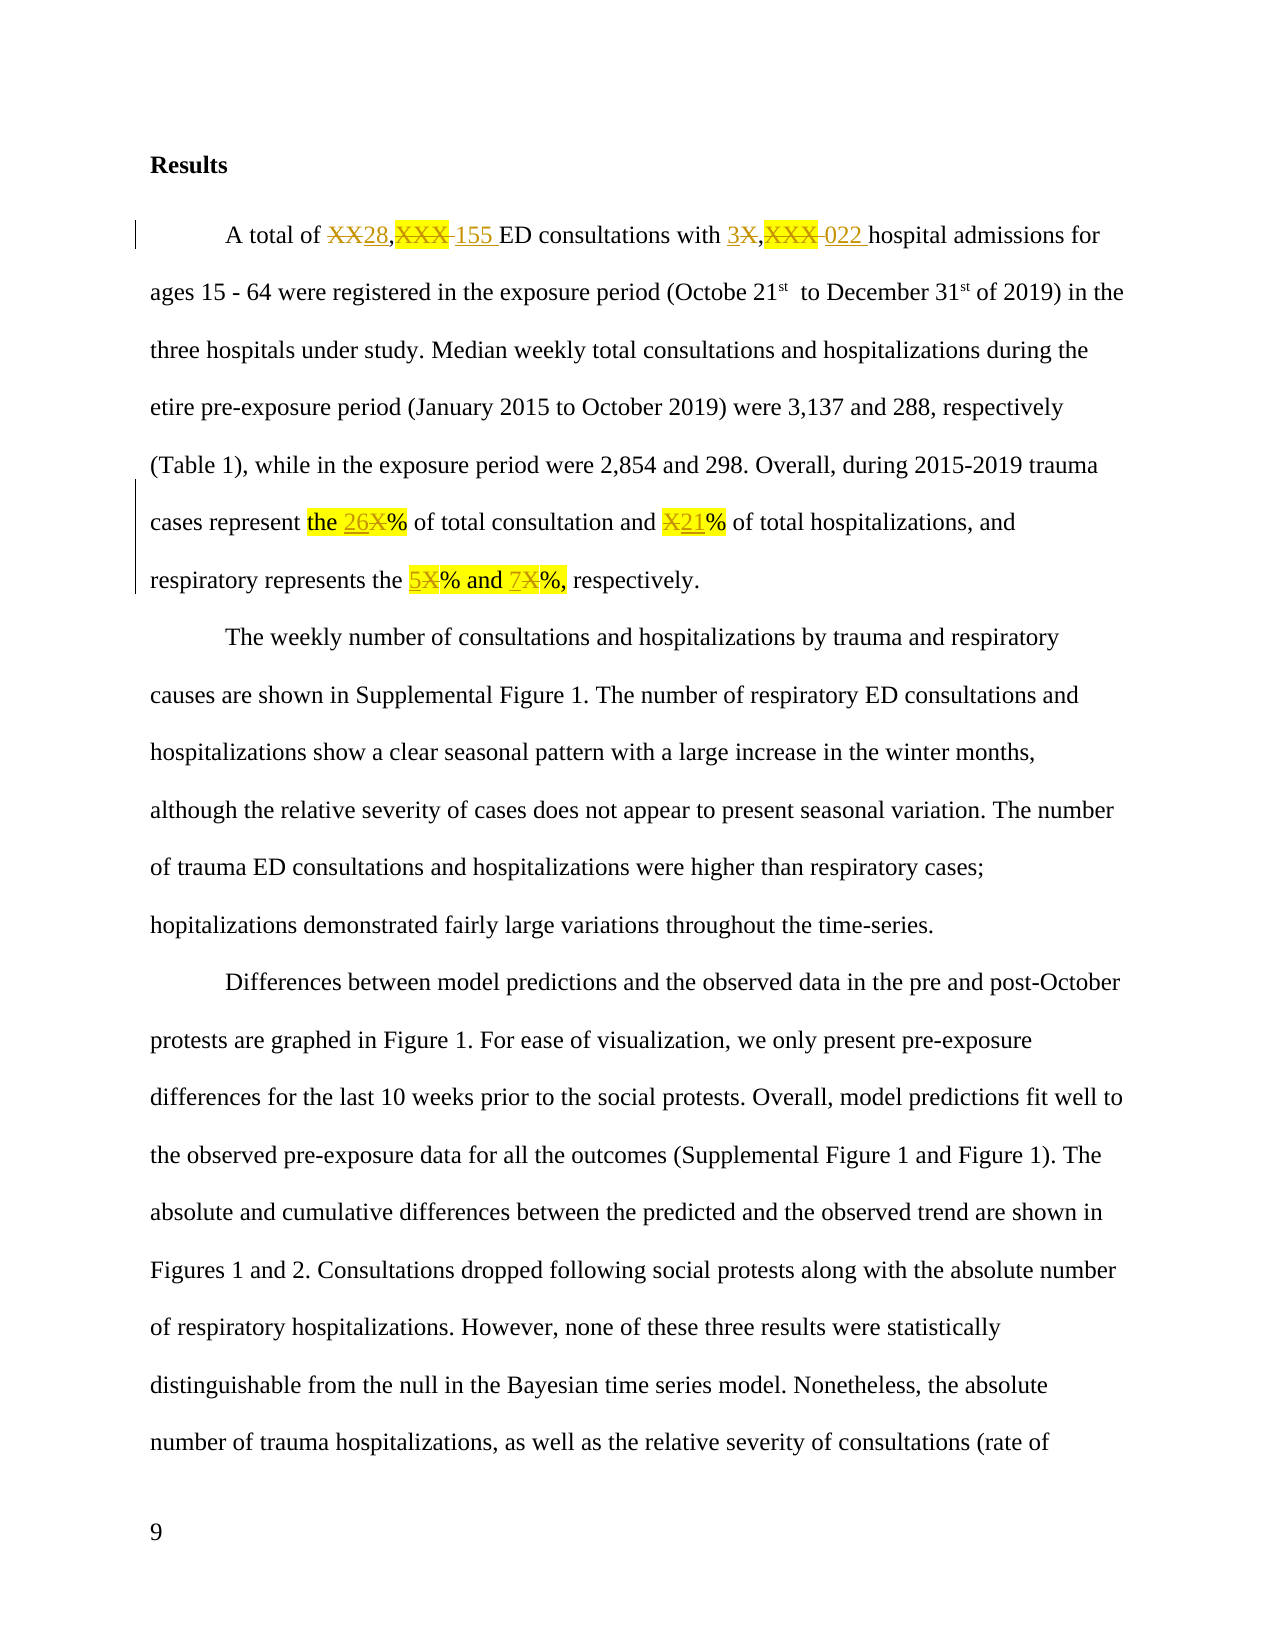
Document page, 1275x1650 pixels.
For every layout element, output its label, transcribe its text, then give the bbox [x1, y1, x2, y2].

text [150, 967, 1125, 1456]
text A total of ,ED consultations with ,hospital admissions for ages 15 - 64 were registered in the exposure period (Octobe 21st to December 31st of 2019) in the three hospitals under study. Median weekly total consultations and hospitalizations during the etire pre-exposure period (January 2015 to October 2019) were 3,137 and 288, respectively (Table 1), while in the exposure period were 2,854 and 298. Overall, during 2015-2019 trauma cases represent the % of total consultation and % of total hospitalizations, and respiratory represents the % and %, respectively. [150, 220, 1125, 594]
subtitle Results [150, 150, 1125, 179]
text The weekly number of consultations and hospitalizations by trauma and respiratory causes are shown in Supplemental Figure 1. The number of respiratory ED consultations and hospitalizations show a clear seasonal pattern with a large increase in the winter months, although the relative severity of cases does not appear to present seasonal variation. The number of trauma ED consultations and hospitalizations were higher than respiratory cases; hopitalizations demonstrated fairly large variations throughout the time-series. [150, 622, 1125, 939]
